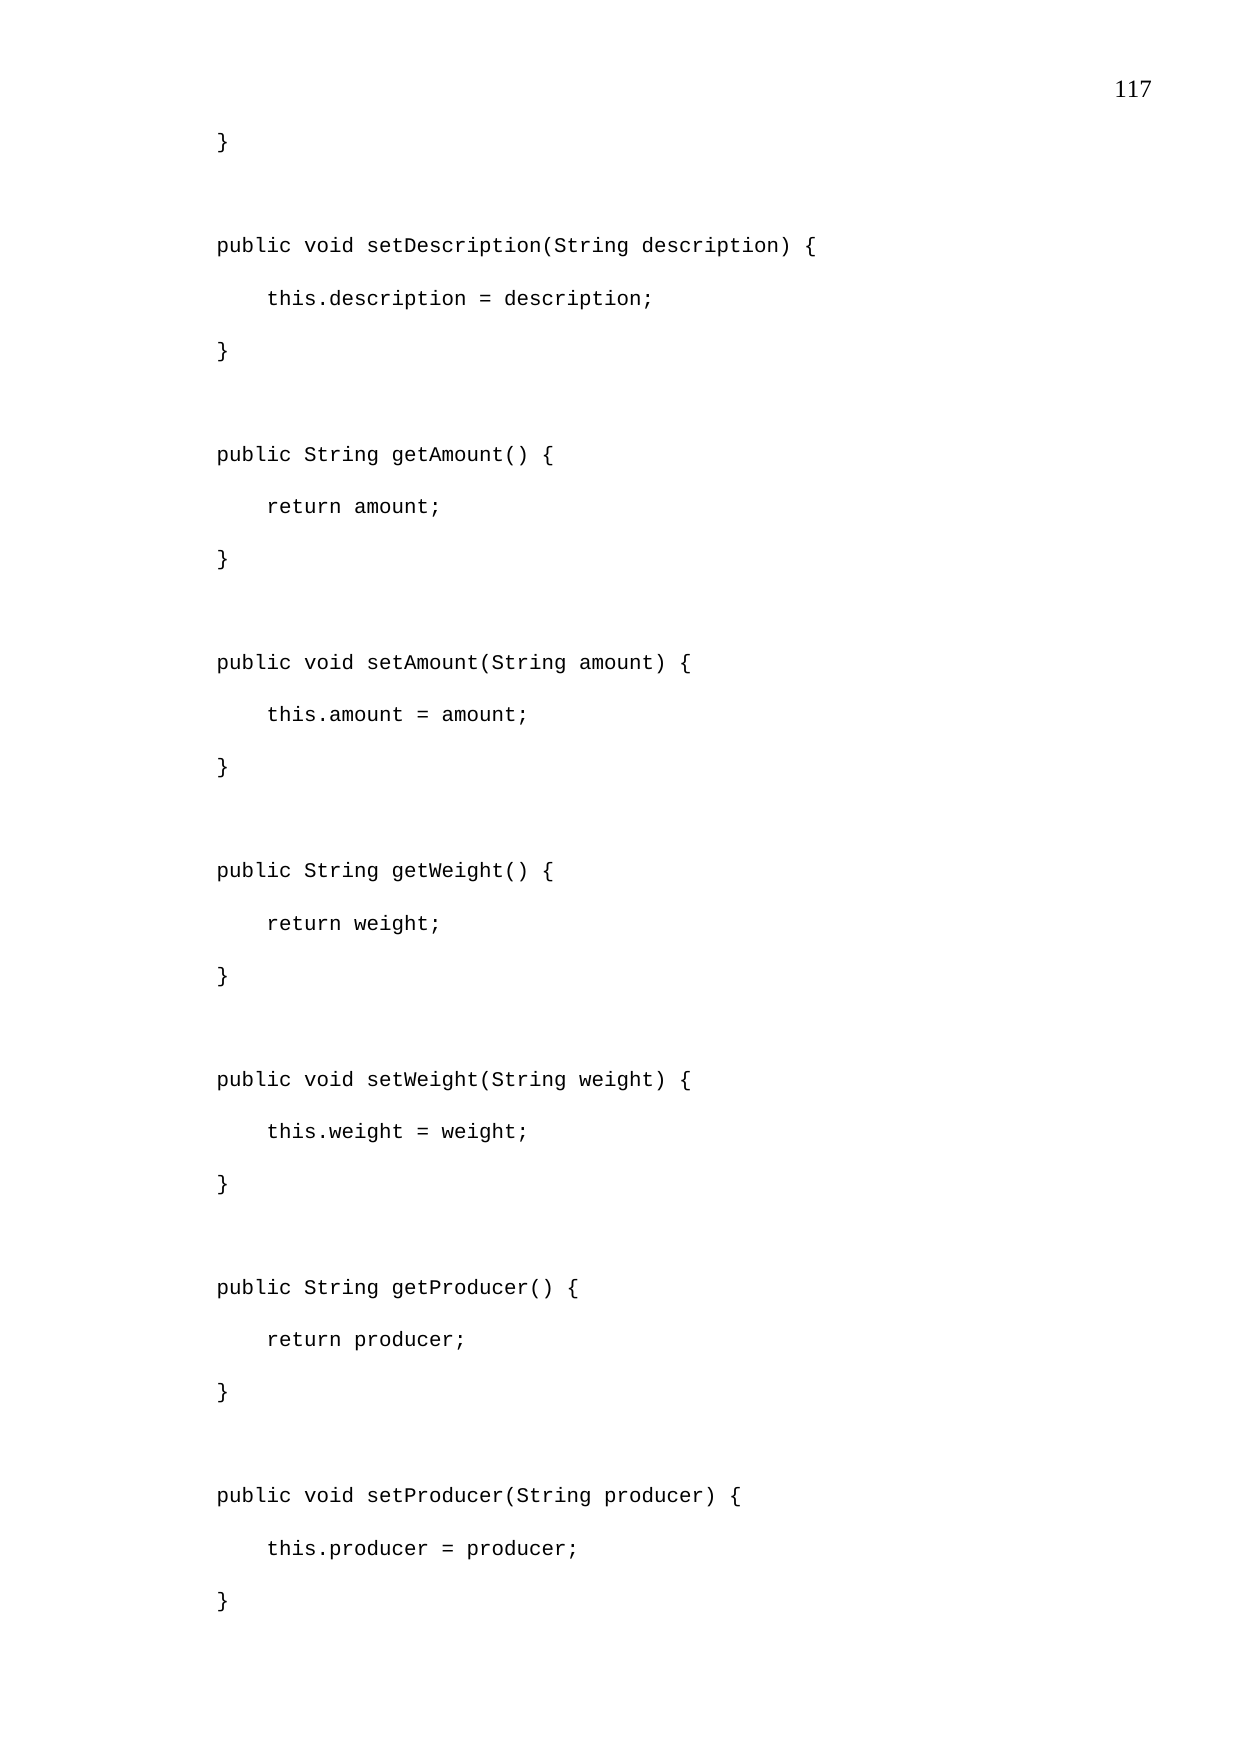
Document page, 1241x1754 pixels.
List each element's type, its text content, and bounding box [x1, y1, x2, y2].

text this.producer = producer; [166, 1538, 1152, 1561]
text } [166, 965, 1152, 988]
text public void setDescription(String description) { [166, 236, 1152, 259]
text } [166, 1590, 1152, 1613]
text return weight; [166, 913, 1152, 936]
text public String getWeight() { [166, 861, 1152, 884]
text return amount; [166, 496, 1152, 519]
text } [166, 1381, 1152, 1405]
text public String getAmount() { [166, 444, 1152, 467]
text public void setWeight(String weight) { [166, 1069, 1152, 1092]
text public String getProducer() { [166, 1277, 1152, 1301]
text public void setAmount(String amount) { [166, 652, 1152, 676]
text return producer; [166, 1329, 1152, 1353]
text public void setProducer(String producer) { [166, 1486, 1152, 1509]
text } [166, 1173, 1152, 1197]
text this.amount = amount; [166, 704, 1152, 728]
text } [166, 131, 1152, 155]
text } [166, 548, 1152, 572]
text this.description = description; [166, 288, 1152, 311]
text } [166, 340, 1152, 363]
text } [166, 756, 1152, 780]
text this.weight = weight; [166, 1121, 1152, 1144]
